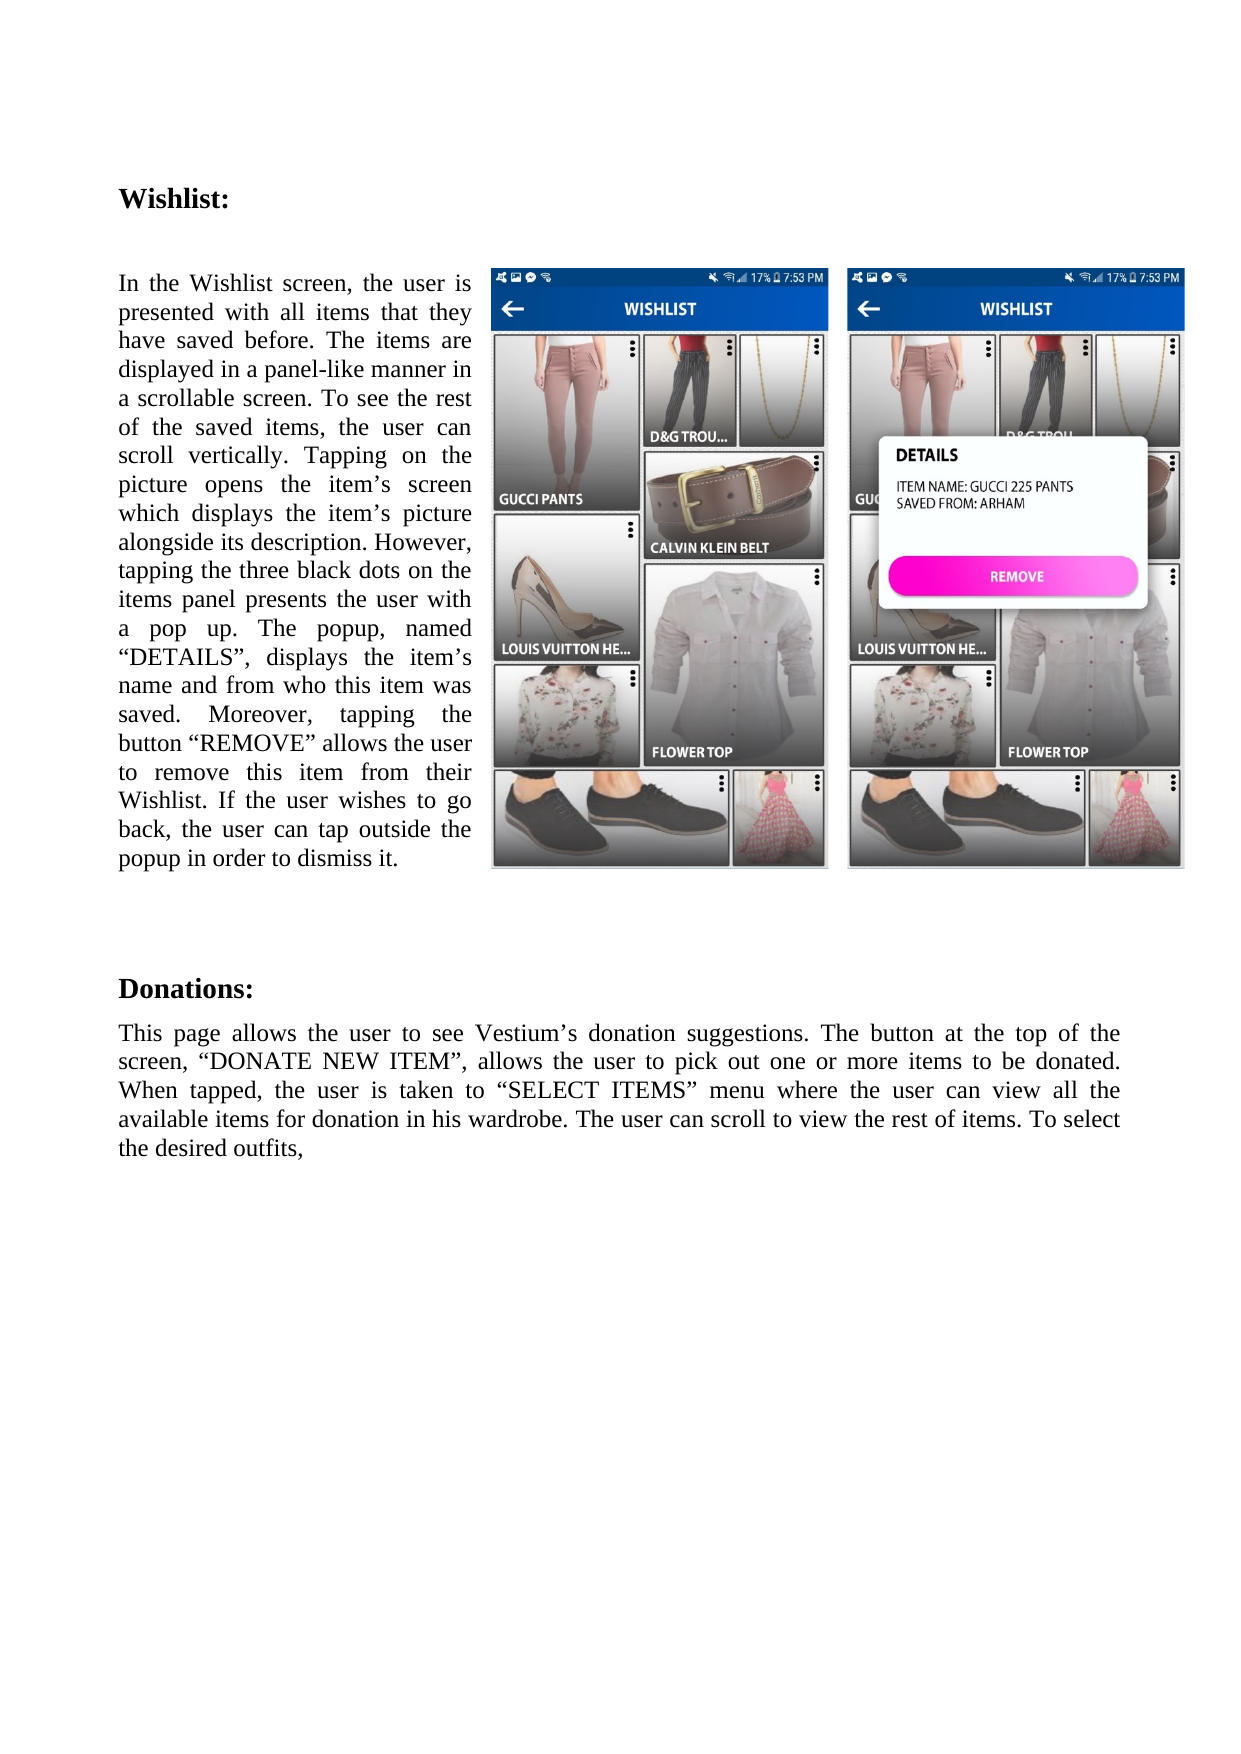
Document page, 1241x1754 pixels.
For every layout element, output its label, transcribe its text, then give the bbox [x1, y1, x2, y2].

picture [491, 268, 829, 869]
text Wishlist: [118, 181, 1122, 214]
text This page allows the user to see Vestium’s donation suggestions. The button at the top of the screen, “DONATE NEW ITEM”, allows the user to pick out one or more items to be donated. When tapped, the user is taken to “SELECT ITEMS” menu where the user can view all the available items for donation in his wardrobe. The user can scroll to view the rest of items. To select the desired outfits, [118, 1018, 1122, 1161]
picture [847, 268, 1185, 869]
text Donations: [118, 972, 1122, 1005]
